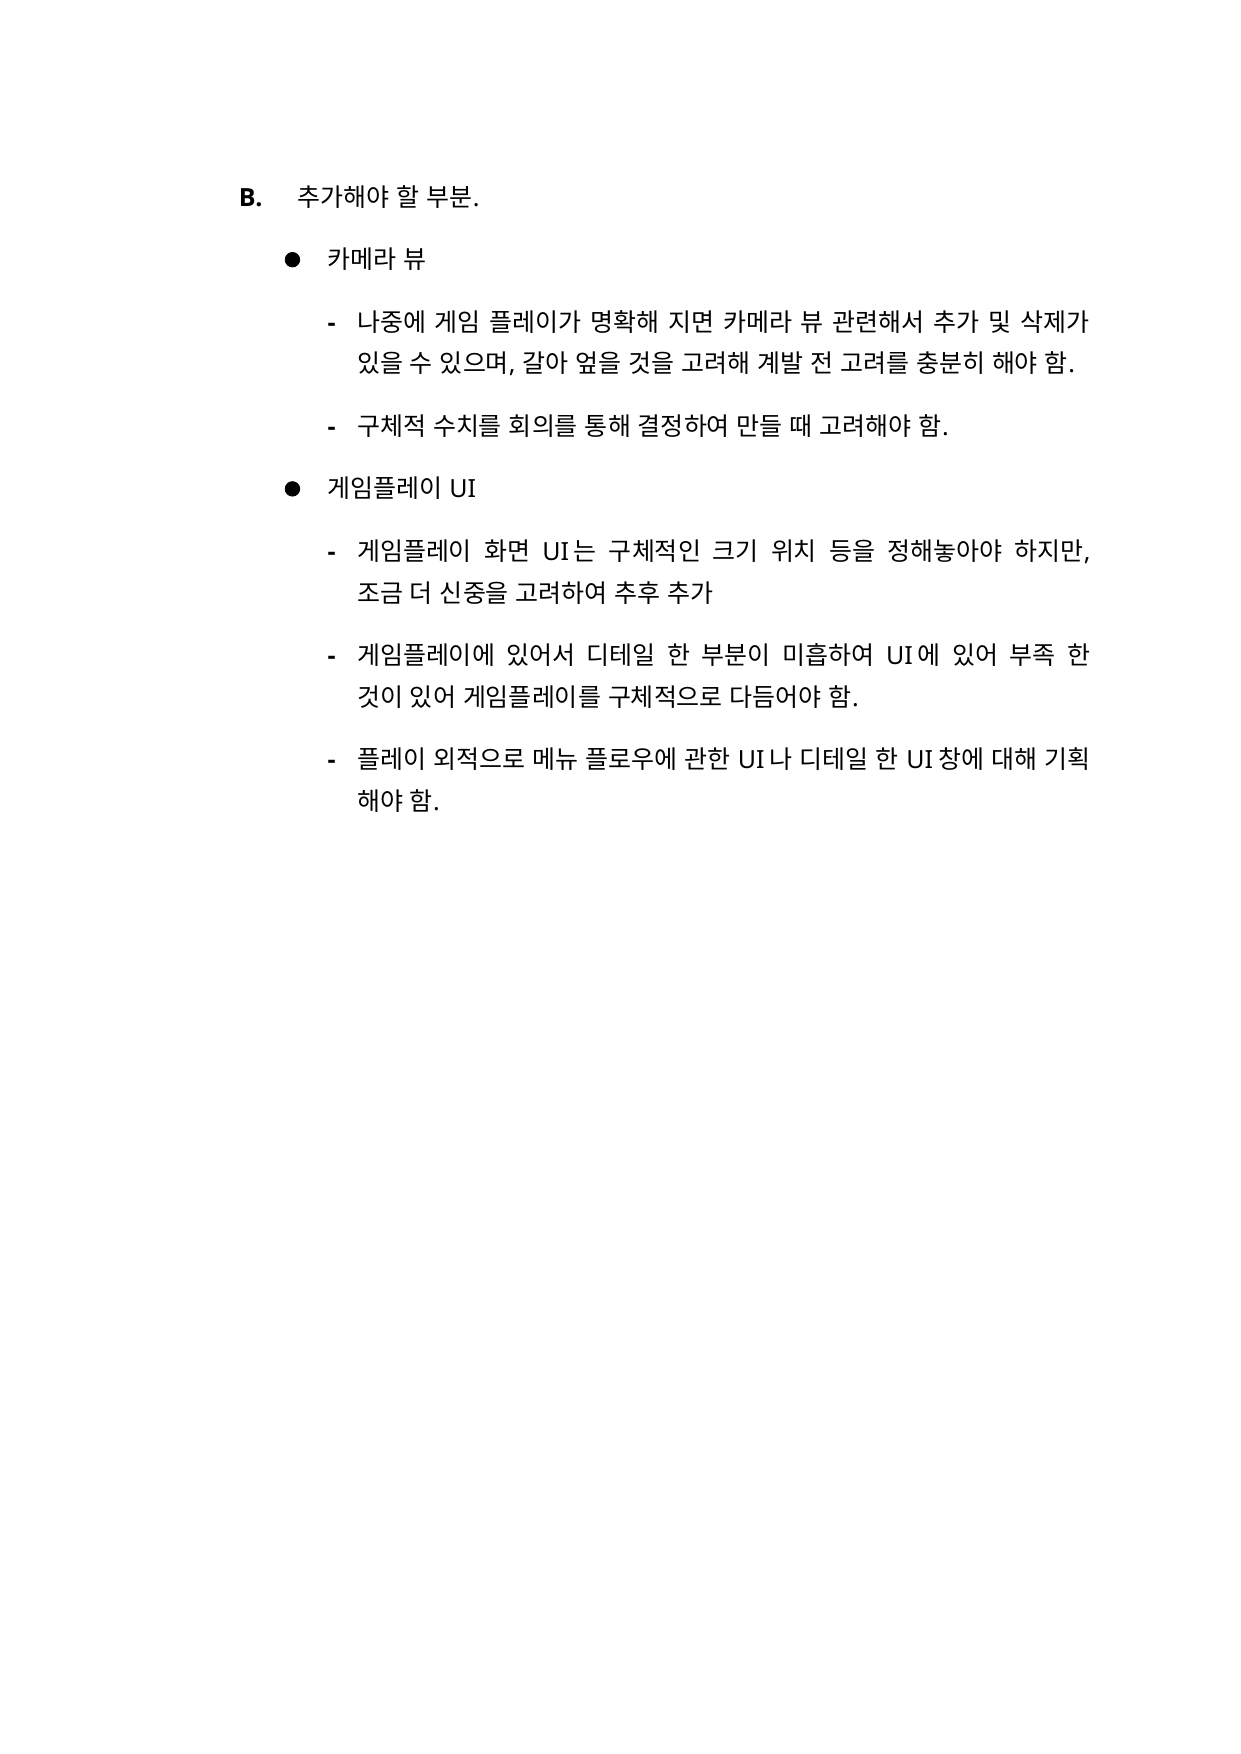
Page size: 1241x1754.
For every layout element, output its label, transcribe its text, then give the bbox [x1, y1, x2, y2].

list 나중에 게임 플레이가 명확해 지면 카메라 뷰 관련해서 추가 및 삭제가 있을 수 있으며, 갈아 엎을 것을 고려해 계발 전 고려를 충분히 해야 함. [327, 302, 1090, 380]
list 추가해야 할 부분. [239, 177, 1090, 213]
list 카메라 뷰 [283, 240, 1090, 276]
list 게임플레이 UI [283, 469, 1090, 505]
list 구체적 수치를 회의를 통해 결정하여 만들 때 고려해야 함. [327, 406, 1090, 443]
list 플레이 외적으로 메뉴 플로우에 관한 UI나 디테일 한 UI창에 대해 기획 해야 함. [327, 740, 1090, 818]
list 게임플레이에 있어서 디테일 한 부분이 미흡하여 UI에 있어 부족 한 것이 있어 게임플레이를 구체적으로 다듬어야 함. [327, 636, 1090, 713]
list 게임플레이 화면 UI는 구체적인 크기 위치 등을 정해놓아야 하지만, 조금 더 신중을 고려하여 추후 추가 [327, 531, 1090, 609]
